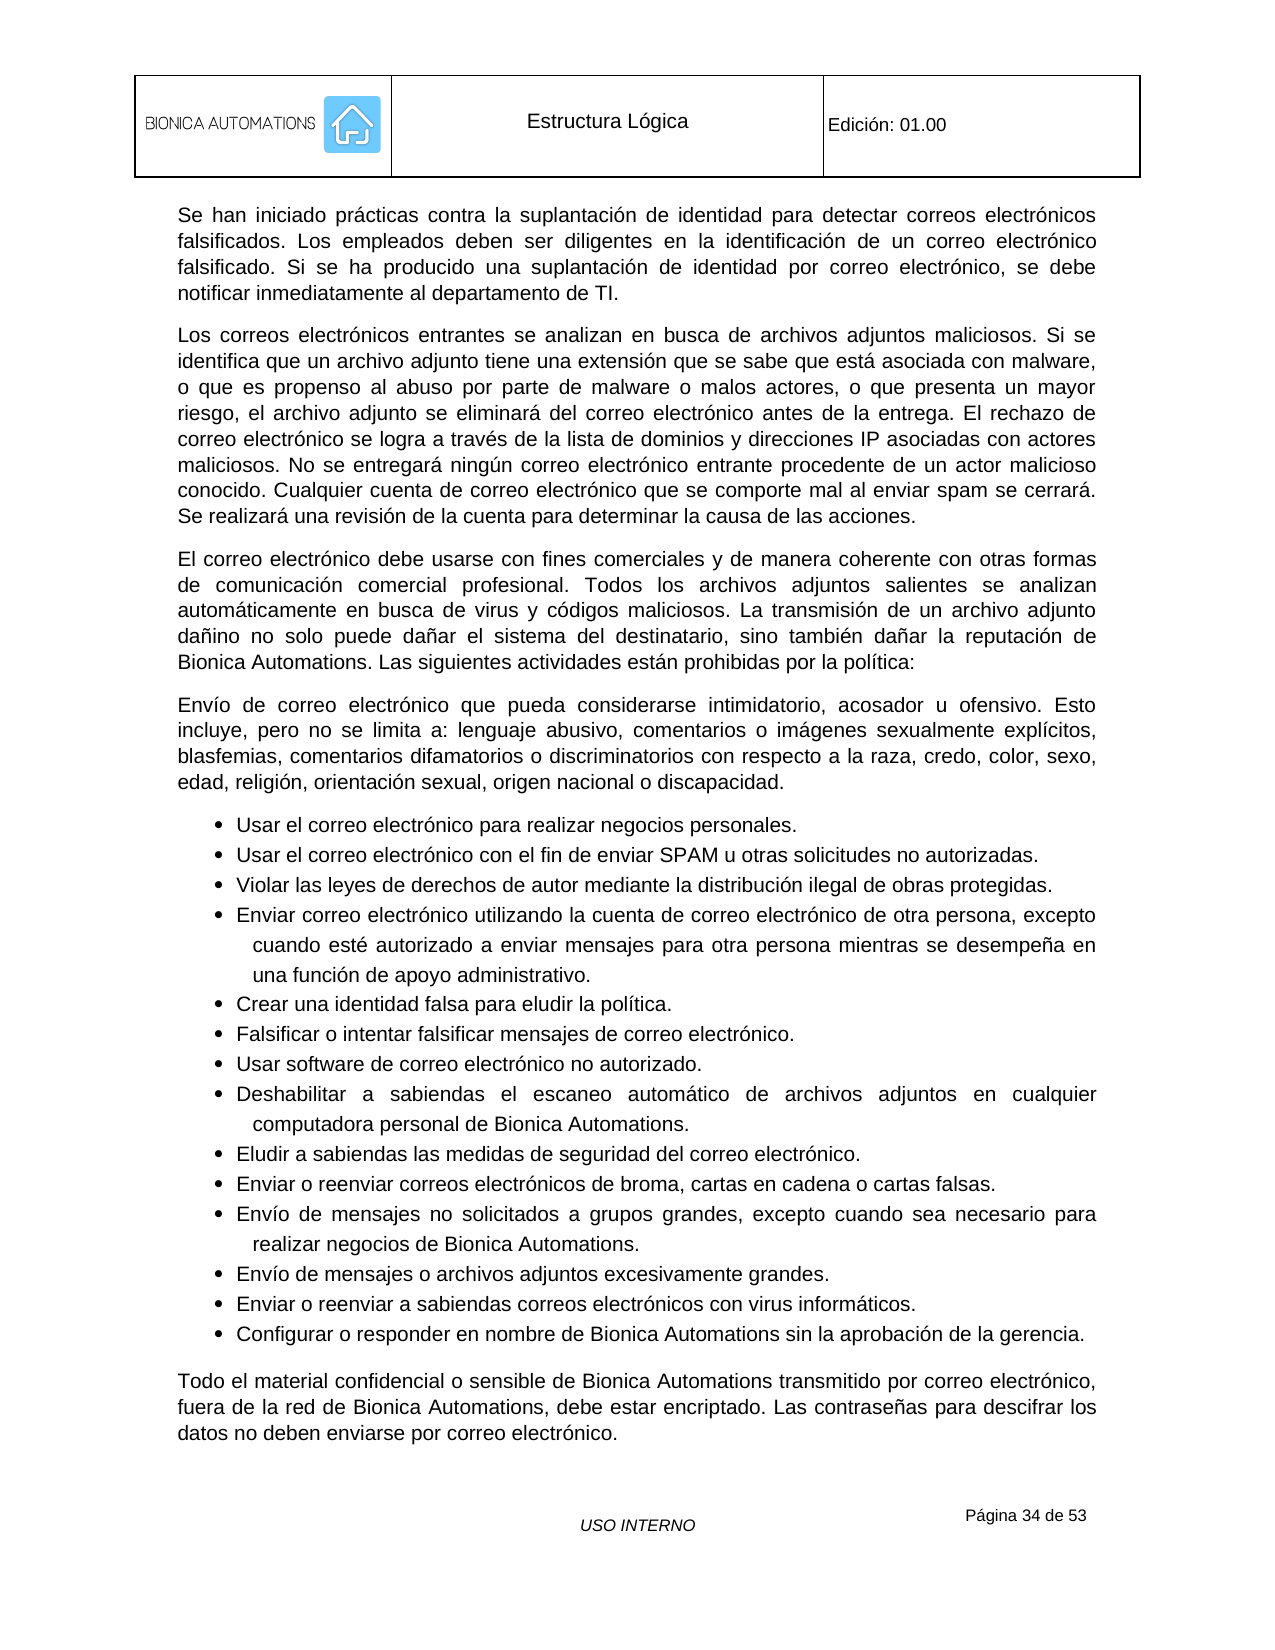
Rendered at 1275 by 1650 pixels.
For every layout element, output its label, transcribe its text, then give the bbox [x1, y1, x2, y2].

text El correo electrónico debe usarse con fines comerciales y de manera coherente con otras formas de comunicación comercial profesional. Todos los archivos adjuntos salientes se analizan automáticamente en busca de virus y códigos maliciosos. La transmisión de un archivo adjunto dañino no solo puede dañar el sistema del destinatario, sino también dañar la reputación de Bionica Automations. Las siguientes actividades están prohibidas por la política: [177, 547, 1098, 674]
text Los correos electrónicos entrantes se analizan en busca de archivos adjuntos maliciosos. Si se identifica que un archivo adjunto tiene una extensión que se sabe que está asociada con malware, o que es propenso al abuso por parte de malware o malos actores, o que presenta un mayor riesgo, el archivo adjunto se eliminará del correo electrónico antes de la entrega. El rechazo de correo electrónico se logra a través de la lista de dominios y direcciones IP asociadas con actores maliciosos. No se entregará ningún correo electrónico entrante procedente de un actor malicioso conocido. Cualquier cuenta de correo electrónico que se comporte mal al enviar spam se cerrará. Se realizará una revisión de la cuenta para determinar la causa de las acciones. [177, 323, 1098, 528]
text Se han iniciado prácticas contra la suplantación de identidad para detectar correos electrónicos falsificados. Los empleados deben ser diligentes en la identificación de un correo electrónico falsificado. Si se ha producido una suplantación de identidad por correo electrónico, se debe notificar inmediatamente al departamento de TI. [177, 203, 1098, 305]
text Todo el material confidencial o sensible de Bionica Automations transmitido por correo electrónico, fuera de la red de Bionica Automations, debe estar encriptado. Las contraseñas para descifrar los datos no deben enviarse por correo electrónico. [177, 1369, 1098, 1444]
list Usar el correo electrónico para realizar negocios personales. [215, 812, 1098, 837]
list Deshabilitar a sabiendas el escaneo automático de archivos adjuntos en cualquier computadora personal de Bionica Automations. [215, 1082, 1098, 1136]
picture [146, 96, 381, 153]
list Enviar o reenviar correos electrónicos de broma, cartas en cadena o cartas falsas. [215, 1172, 1098, 1196]
list Enviar correo electrónico utilizando la cuenta de correo electrónico de otra persona, excepto cuando esté autorizado a enviar mensajes para otra persona mientras se desempeña en una función de apoyo administrativo. [215, 902, 1098, 986]
list Usar el correo electrónico con el fin de enviar SPAM u otras solicitudes no autorizadas. [215, 842, 1098, 867]
list Eludir a sabiendas las medidas de seguridad del correo electrónico. [215, 1142, 1098, 1166]
list Usar software de correo electrónico no autorizado. [215, 1052, 1098, 1076]
list Violar las leyes de derechos de autor mediante la distribución ilegal de obras protegidas. [215, 872, 1098, 897]
list Envío de mensajes no solicitados a grupos grandes, excepto cuando sea necesario para realizar negocios de Bionica Automations. [215, 1202, 1098, 1256]
list Crear una identidad falsa para eludir la política. [215, 992, 1098, 1016]
text Envío de correo electrónico que pueda considerarse intimidatorio, acosador u ofensivo. Esto incluye, pero no se limita a: lenguaje abusivo, comentarios o imágenes sexualmente explícitos, blasfemias, comentarios difamatorios o discriminatorios con respecto a la raza, credo, color, sexo, edad, religión, orientación sexual, origen nacional o discapacidad. [177, 692, 1098, 794]
list Falsificar o intentar falsificar mensajes de correo electrónico. [215, 1022, 1098, 1046]
list Enviar o reenviar a sabiendas correos electrónicos con virus informáticos. [215, 1292, 1098, 1316]
list Envío de mensajes o archivos adjuntos excesivamente grandes. [215, 1262, 1098, 1286]
list Configurar o responder en nombre de Bionica Automations sin la aprobación de la gerencia. [215, 1322, 1098, 1346]
